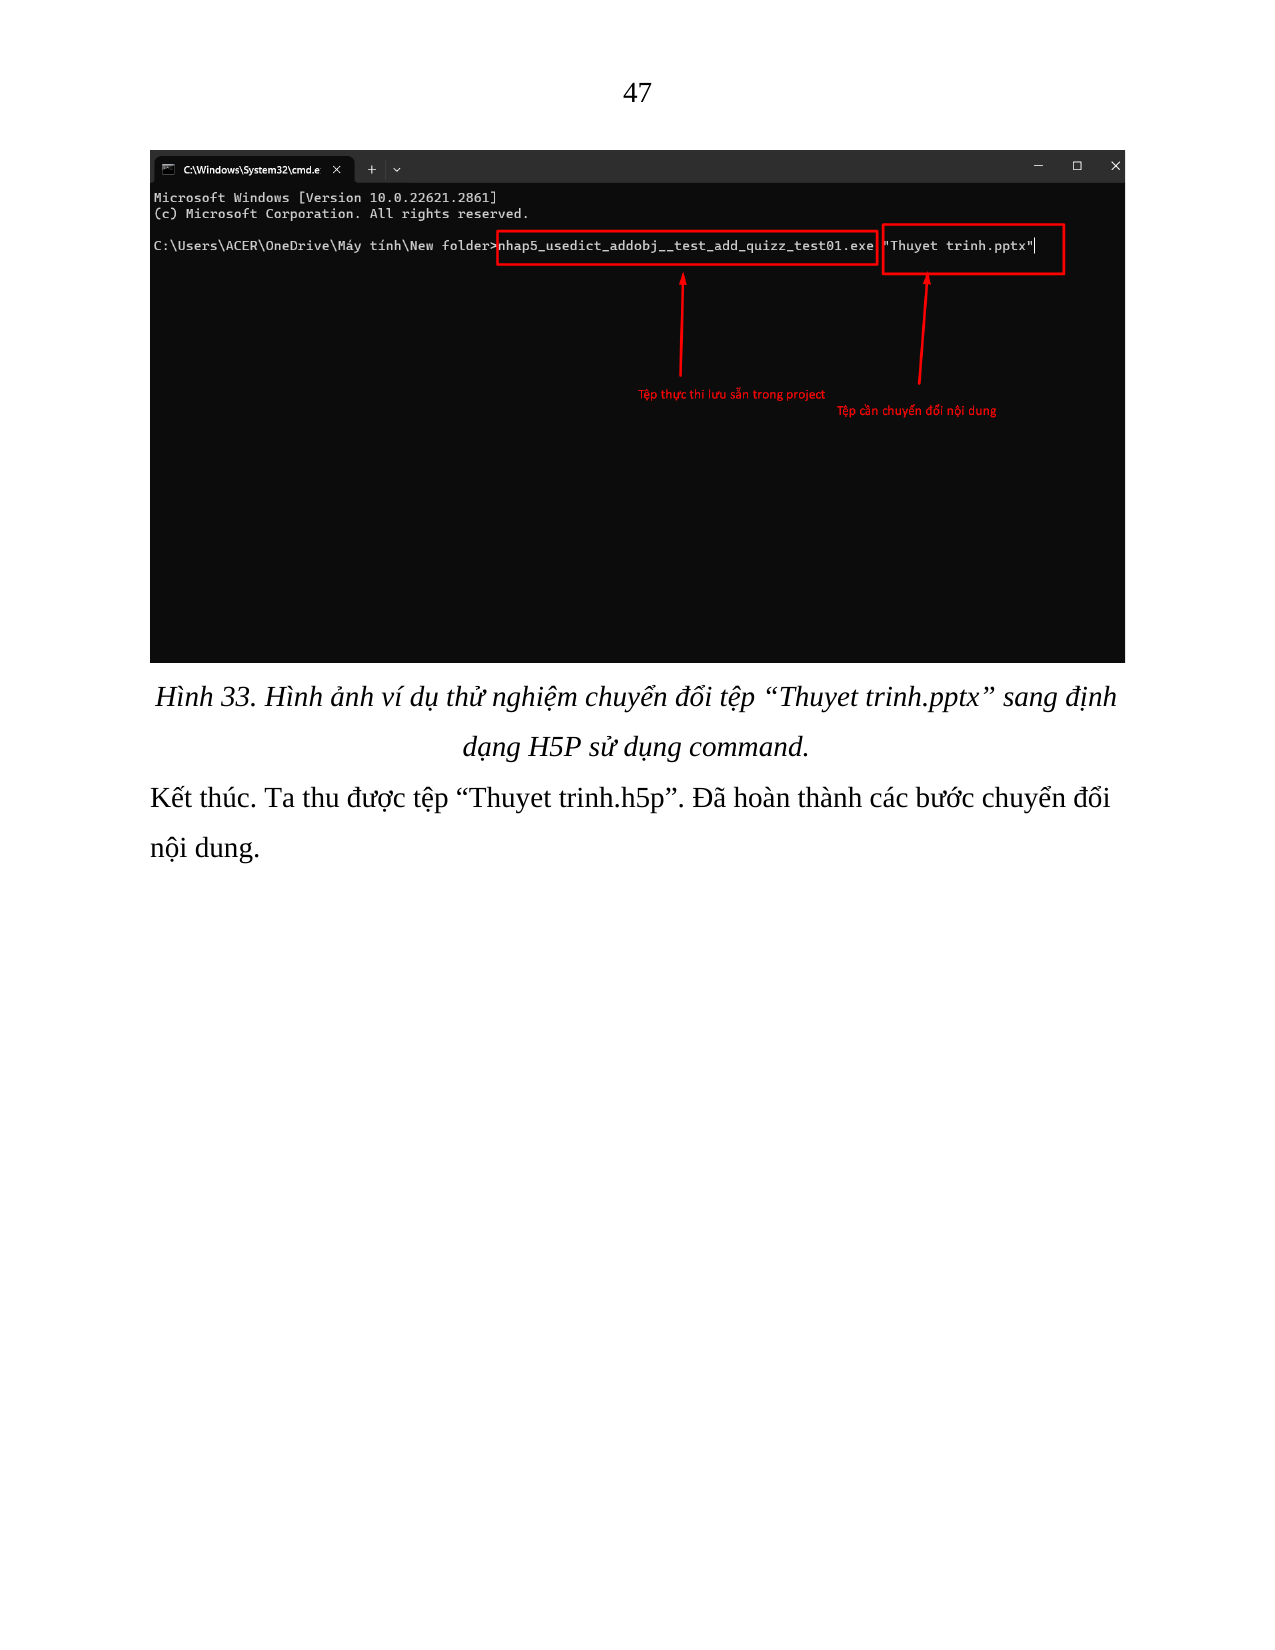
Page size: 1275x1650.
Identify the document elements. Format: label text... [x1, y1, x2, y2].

picture [150, 150, 1125, 663]
text Kết thúc. Ta thu được tệp “Thuyet trinh.h5p”. Đã hoàn thành các bước chuyển đổi nội dung. [150, 780, 1125, 864]
